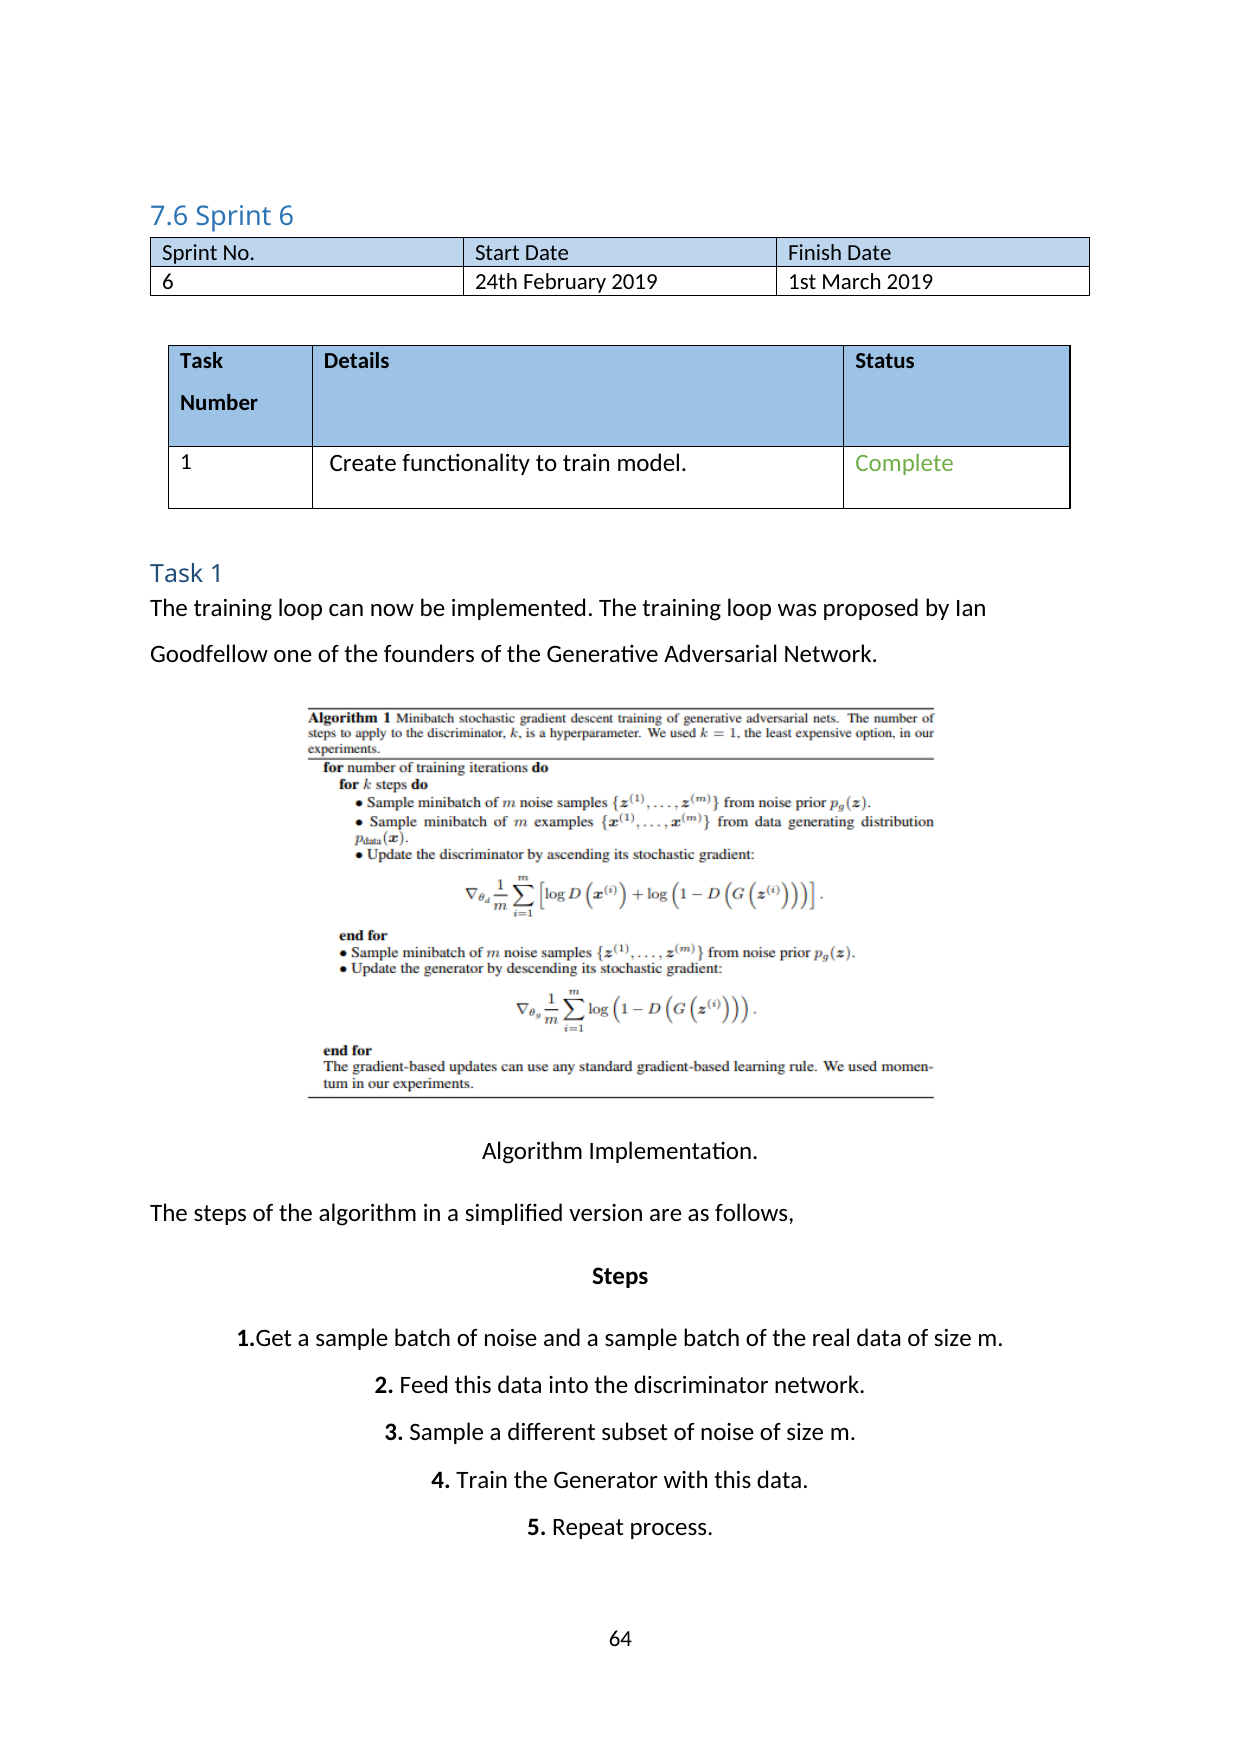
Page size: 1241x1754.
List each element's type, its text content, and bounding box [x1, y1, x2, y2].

table_header Details [313, 346, 843, 446]
table_cell Create functionality to train model. [313, 447, 843, 508]
table_header Status [844, 346, 1069, 446]
picture [288, 700, 953, 1105]
text 3. Sample a different subset of noise of size m. [150, 1417, 1090, 1447]
text 1.Get a sample batch of noise and a sample batch of the real data of size m. [150, 1322, 1090, 1353]
text Steps [150, 1260, 1090, 1290]
table_header Task Number [169, 346, 312, 446]
text Algorithm Implementation. [150, 1135, 1090, 1166]
subtitle 7.6 Sprint 6 [150, 197, 1090, 234]
table_header Finish Date [777, 238, 1089, 266]
table_cell 24th February 2019 [464, 267, 776, 295]
text 4. Train the Generator with this data. [150, 1464, 1090, 1494]
table_cell 6 [151, 267, 463, 295]
table_header Sprint No. [151, 238, 463, 266]
table_header Start Date [464, 238, 776, 266]
text The training loop can now be implemented. The training loop was proposed by Ian Goodfellow one of the founders of the Generative Adversarial Network. [150, 592, 1090, 668]
text 5. Repeat process. [150, 1511, 1090, 1541]
subtitle Task 1 [150, 556, 1090, 589]
table_cell 1 [169, 447, 312, 508]
table_cell Complete [844, 447, 1069, 508]
text 2. Feed this data into the discriminator network. [150, 1369, 1090, 1400]
table_cell 1st March 2019 [777, 267, 1089, 295]
text The steps of the algorithm in a simplified version are as follows, [150, 1197, 1090, 1228]
